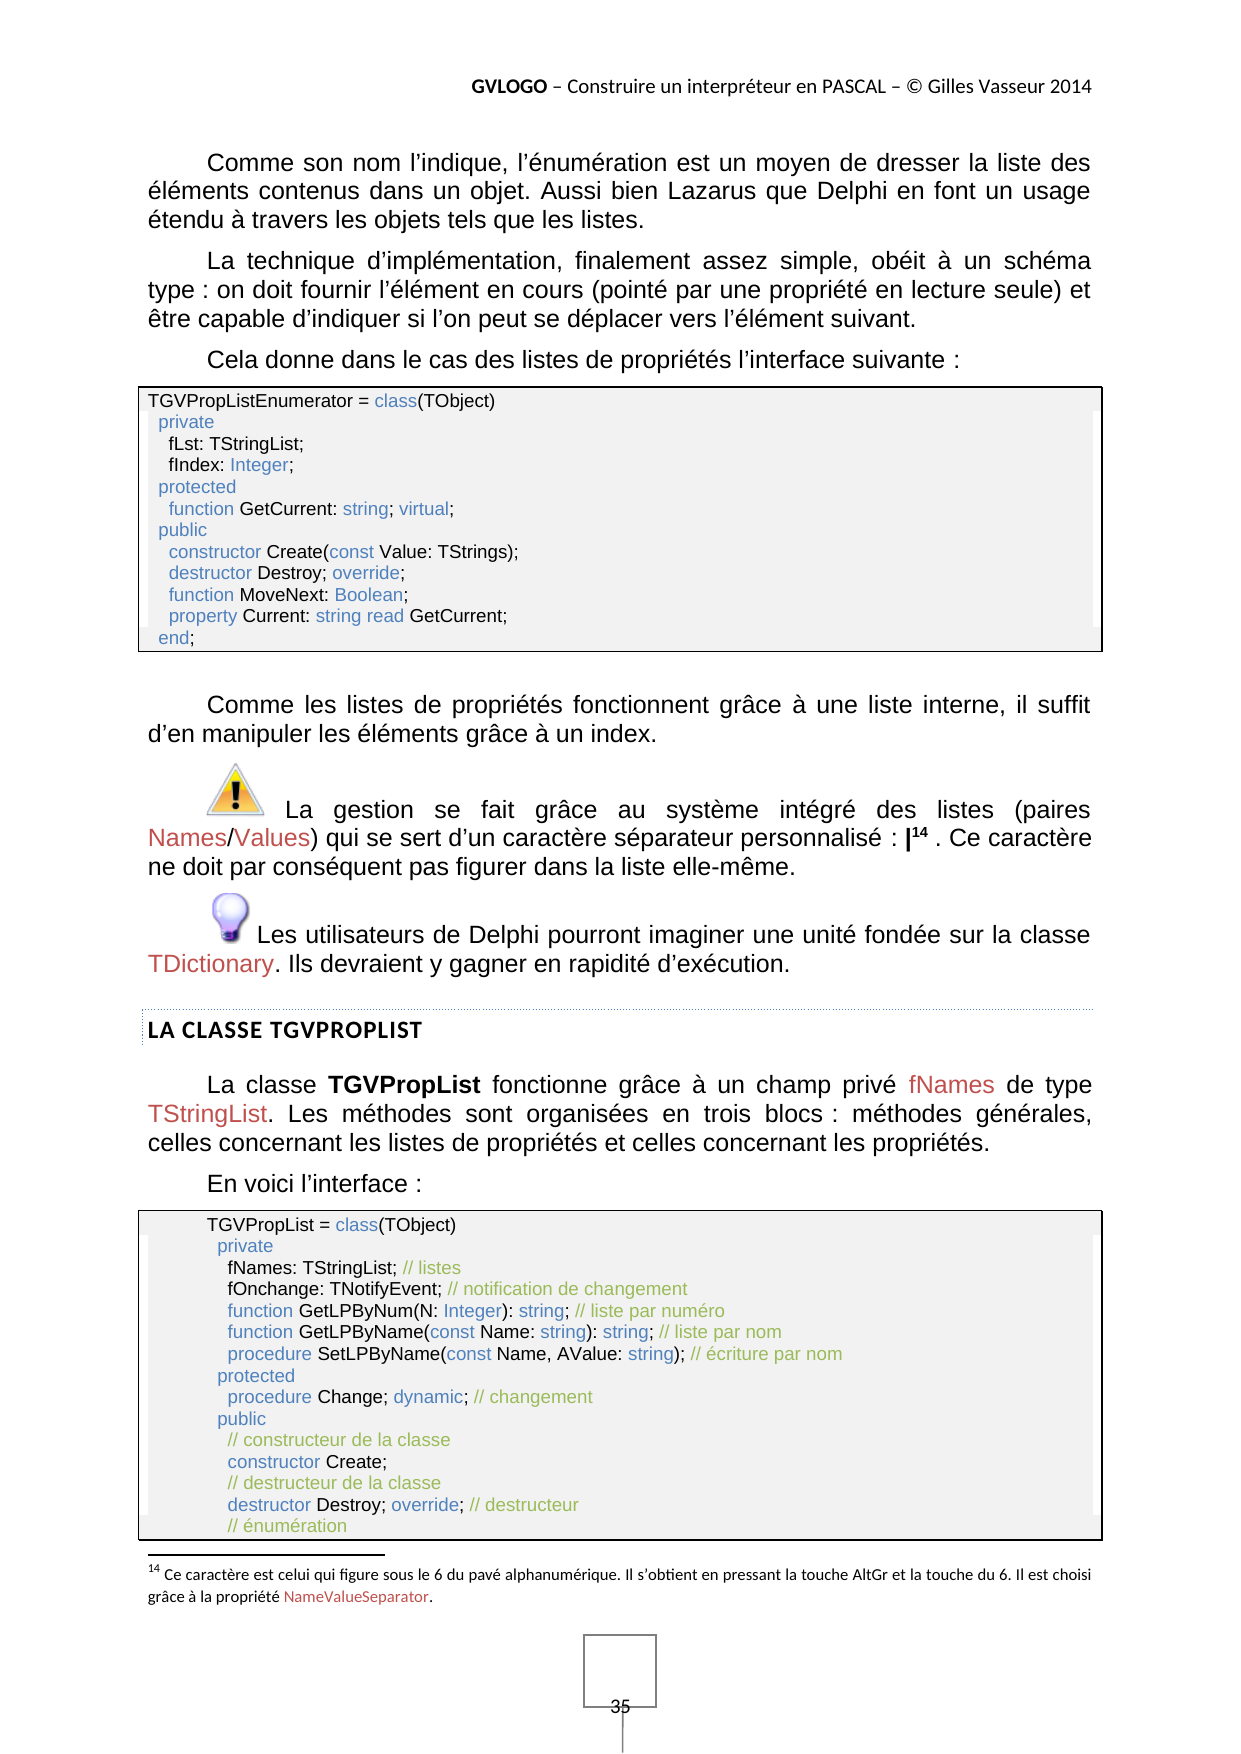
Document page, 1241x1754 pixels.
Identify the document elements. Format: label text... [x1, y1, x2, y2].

text public [148, 1407, 1093, 1429]
text constructor Create(const Value: TStrings); [148, 540, 1093, 562]
text Comme son nom l’indique, l’énumération est un moyen de dresser la liste des éléments contenus dans un objet. Aussi bien Lazarus que Delphi en font un usage étendu à travers les objets tels que les listes. [148, 148, 1093, 234]
text fNames: TStringList; // listes [148, 1257, 1093, 1278]
subtitle La classe TGVPROPLIST [142, 1009, 1093, 1045]
text property Current: string read GetCurrent; [148, 605, 1093, 623]
text function GetCurrent: string; virtual; [148, 497, 1093, 519]
text La technique d’implémentation, finalement assez simple, obéit à un schéma type : on doit fournir l’élément en cours (pointé par une propriété en lecture seule) et être capable d’indiquer si l’on peut se déplacer vers l’élément suivant. [148, 246, 1093, 333]
text fOnchange: TNotifyEvent; // notification de changement [148, 1278, 1093, 1300]
text TGVPropListEnumerator = class(TObject) [139, 388, 1101, 411]
text procedure SetLPByName(const Name, AValue: string); // écriture par nom [148, 1343, 1093, 1364]
text // constructeur de la classe [148, 1429, 1093, 1451]
text fIndex: Integer; [148, 454, 1093, 476]
text La gestion se fait grâce au système intégré des listes (paires Names/Values) qui se sert d’un caractère séparateur personnalisé : | . Ce caractère ne doit par conséquent pas figurer dans la liste elle-même. [148, 760, 1093, 881]
picture [206, 893, 257, 944]
text Cela donne dans le cas des listes de propriétés l’interface suivante : [148, 345, 1093, 374]
text function GetLPByNum(N: Integer): string; // liste par numéro [148, 1300, 1093, 1321]
text end; [139, 623, 1101, 651]
text constructor Create; [148, 1451, 1093, 1472]
text fLst: TStringList; [148, 433, 1093, 454]
text private [148, 1235, 1093, 1257]
text TGVPropList = class(TObject) [139, 1211, 1101, 1235]
text Comme les listes de propriétés fonctionnent grâce à une liste interne, il suffit d’en manipuler les éléments grâce à un index. [148, 690, 1093, 748]
text En voici l’interface : [148, 1169, 1093, 1198]
text function MoveNext: Boolean; [148, 583, 1093, 605]
text procedure Change; dynamic; // changement [148, 1386, 1093, 1407]
text function GetLPByName(const Name: string): string; // liste par nom [148, 1321, 1093, 1343]
text destructor Destroy; override; [148, 562, 1093, 583]
picture [206, 760, 265, 819]
text protected [148, 476, 1093, 497]
text // destructeur de la classe [148, 1472, 1093, 1494]
text // énumération [139, 1512, 1101, 1539]
text public [148, 519, 1093, 540]
text Les utilisateurs de Delphi pourront imaginer une unité fondée sur la classe TDictionary. Ils devraient y gagner en rapidité d’exécution. [148, 893, 1093, 977]
text private [148, 411, 1093, 433]
text protected [148, 1364, 1093, 1386]
text destructor Destroy; override; // destructeur [148, 1494, 1093, 1512]
text La classe TGVPropList fonctionne grâce à un champ privé fNames de type TStringList. Les méthodes sont organisées en trois blocs : méthodes générales, celles concernant les listes de propriétés et celles concernant les propriétés. [148, 1070, 1093, 1157]
